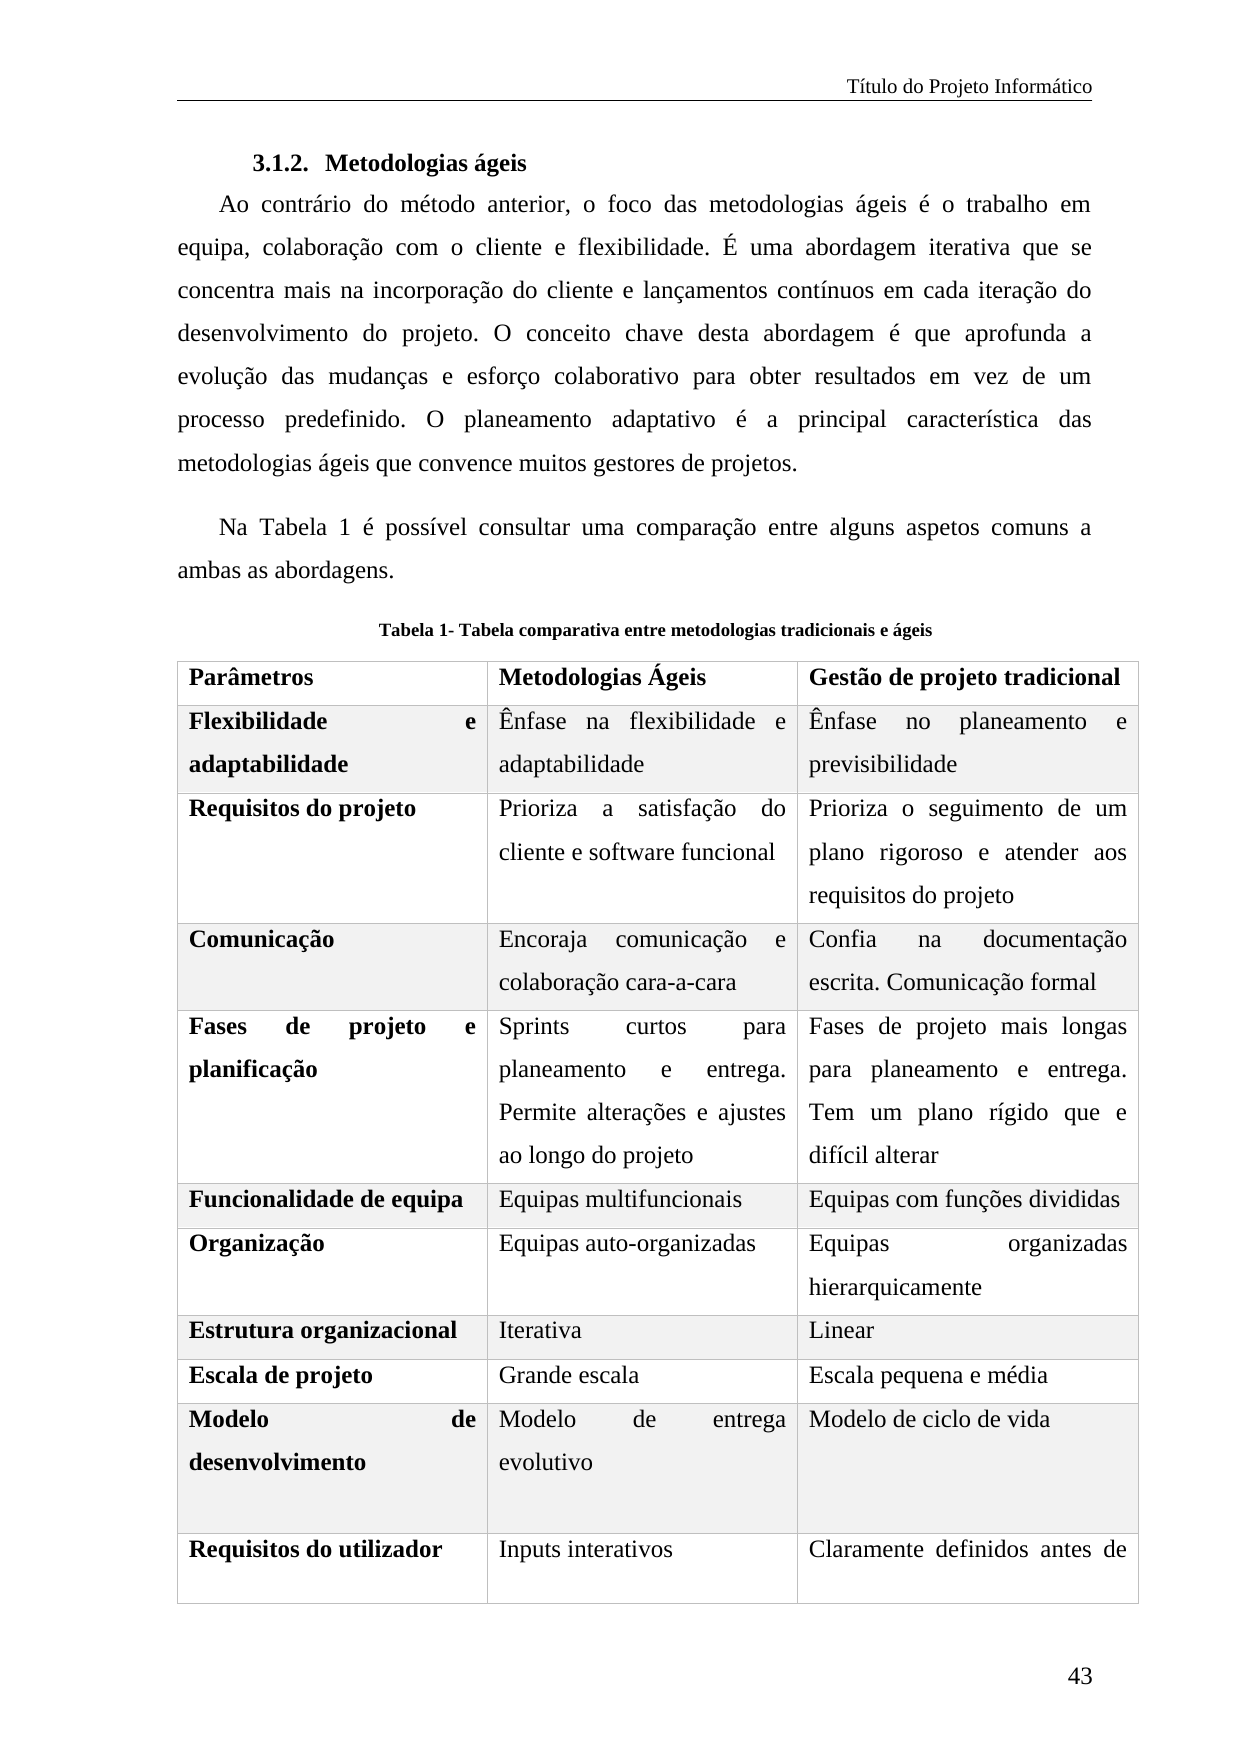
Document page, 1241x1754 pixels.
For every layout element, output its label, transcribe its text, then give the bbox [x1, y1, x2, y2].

table_cell Grande escala [488, 1360, 797, 1403]
table_cell Funcionalidade de equipa [178, 1184, 487, 1227]
table_cell Encoraja comunicação e colaboração cara-a-cara [488, 924, 797, 1010]
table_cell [178, 1534, 487, 1603]
table_header Metodologias Ágeis [488, 662, 797, 705]
table_cell Modelo de entrega evolutivo [488, 1404, 797, 1533]
table_cell Fases de projeto e planificação [178, 1011, 487, 1183]
table_cell Requisitos do projeto [178, 794, 487, 923]
text Na Tabela 1 é possível consultar uma comparação entre alguns aspetos comuns a ambas as abordagens. [177, 512, 1092, 583]
table_cell Equipas auto-organizadas [488, 1229, 797, 1314]
table_cell Organização [178, 1229, 487, 1314]
table_cell Iterativa [488, 1316, 797, 1359]
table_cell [798, 1534, 1138, 1603]
table_cell Estrutura organizacional [178, 1316, 487, 1359]
subtitle Metodologias ágeis [252, 148, 1092, 176]
table_cell Equipas organizadas hierarquicamente [798, 1229, 1138, 1314]
table_cell Linear [798, 1316, 1138, 1359]
table_cell Escala de projeto [178, 1360, 487, 1403]
table_cell Modelo de ciclo de vida [798, 1404, 1138, 1533]
text Tabela 1- Tabela comparativa entre metodologias tradicionais e ágeis [177, 619, 1092, 640]
text Ao contrário do método anterior, o foco das metodologias ágeis é o trabalho em equipa, colaboração com o cliente e flexibilidade. É uma abordagem iterativa que se concentra mais na incorporação do cliente e lançamentos contínuos em cada iteração do desenvolvimento do projeto. O conceito chave desta abordagem é que aprofunda a evolução das mudanças e esforço colaborativo para obter resultados em vez de um processo predefinido. O planeamento adaptativo é a principal característica das metodologias ágeis que convence muitos gestores de projetos. [177, 189, 1092, 476]
table_cell Prioriza a satisfação do cliente e software funcional [488, 794, 797, 923]
table_cell Prioriza o seguimento de um plano rigoroso e atender aos requisitos do projeto [798, 794, 1138, 923]
table_cell Ênfase no planeamento e previsibilidade [798, 706, 1138, 792]
table_cell Equipas multifuncionais [488, 1184, 797, 1227]
table_cell Flexibilidade e adaptabilidade [178, 706, 487, 792]
table_cell Equipas com funções divididas [798, 1184, 1138, 1227]
table_cell Comunicação [178, 924, 487, 1010]
table_cell Escala pequena e média [798, 1360, 1138, 1403]
table_cell Sprints curtos para planeamento e entrega. Permite alterações e ajustes ao longo do projeto [488, 1011, 797, 1183]
table_cell Ênfase na flexibilidade e adaptabilidade [488, 706, 797, 792]
table_cell Inputs interativos [488, 1534, 797, 1603]
table_header Parâmetros [178, 662, 487, 705]
table_header Gestão de projeto tradicional [798, 662, 1138, 705]
table_cell Modelo de desenvolvimento [178, 1404, 487, 1533]
table_cell Confia na documentação escrita. Comunicação formal [798, 924, 1138, 1010]
table_cell Fases de projeto mais longas para planeamento e entrega. Tem um plano rígido que e difícil alterar [798, 1011, 1138, 1183]
